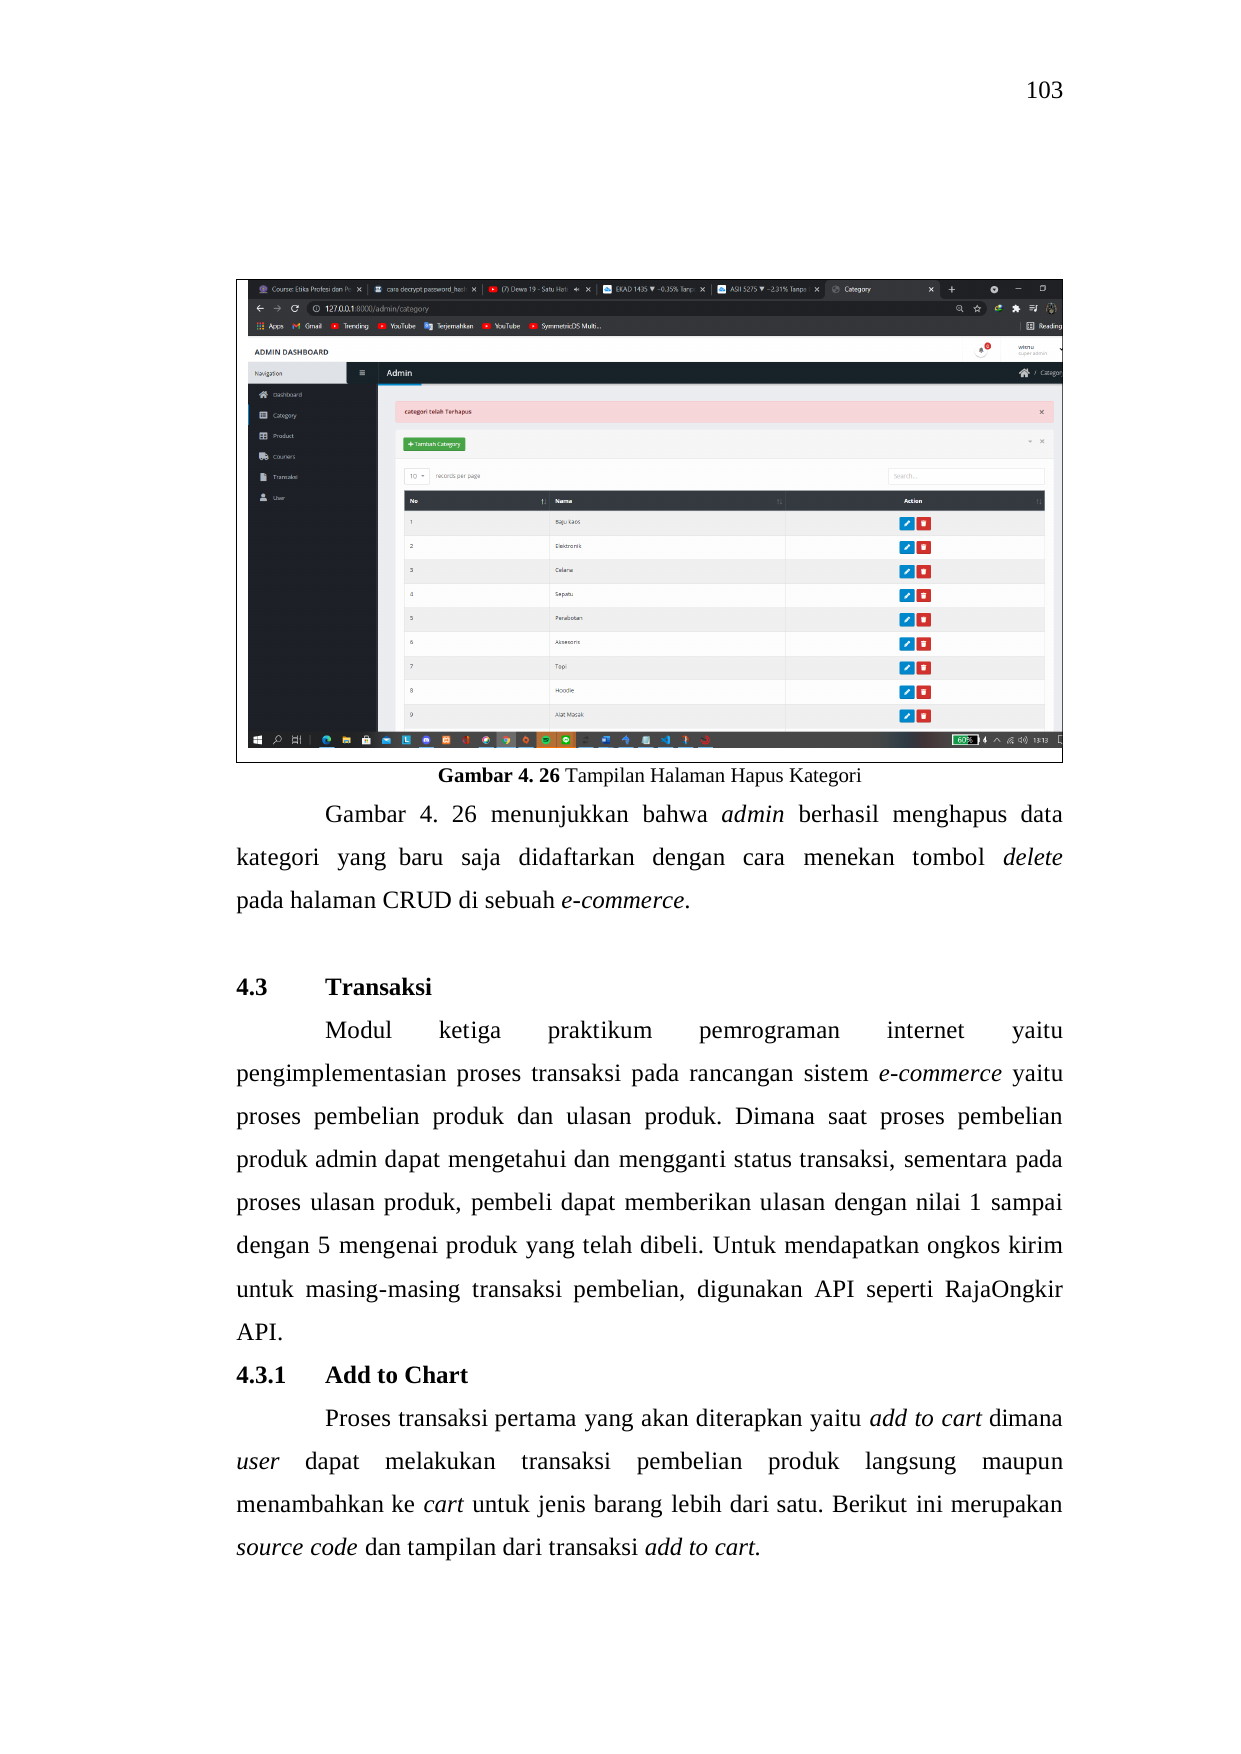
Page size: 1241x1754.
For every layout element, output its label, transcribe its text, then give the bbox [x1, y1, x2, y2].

text Gambar 4. 26 menunjukkan bahwa admin berhasil menghapus data kategori yang baru saja didaftarkan dengan cara menekan tombol delete pada halaman CRUD di sebuah e-commerce. [236, 799, 1063, 914]
subtitle 4.3 Transaksi [236, 972, 1063, 1001]
text Modul ketiga praktikum pemrograman internet yaitu pengimplementasian proses transaksi pada rancangan sistem e-commerce yaitu proses pembelian produk dan ulasan produk. Dimana saat proses pembelian produk admin dapat mengetahui dan mengganti status transaksi, sementara pada proses ulasan produk, pembeli dapat memberikan ulasan dengan nilai 1 sampai dengan 5 mengenai produk yang telah dibeli. Untuk mendapatkan ongkos kirim untuk masing-masing transaksi pembelian, digunakan API seperti RajaOngkir API. [236, 1015, 1063, 1346]
picture [248, 280, 1063, 748]
text Gambar 4. 26 Tampilan Halaman Hapus Kategori [236, 763, 1063, 787]
text Proses transaksi pertama yang akan diterapkan yaitu add to cart dimana user dapat melakukan transaksi pembelian produk langsung maupun menambahkan ke cart untuk jenis barang lebih dari satu. Berikut ini merupakan source code dan tampilan dari transaksi add to cart. [236, 1403, 1063, 1561]
subtitle 4.3.1 Add to Chart [236, 1360, 1063, 1389]
table_header [237, 280, 1062, 762]
